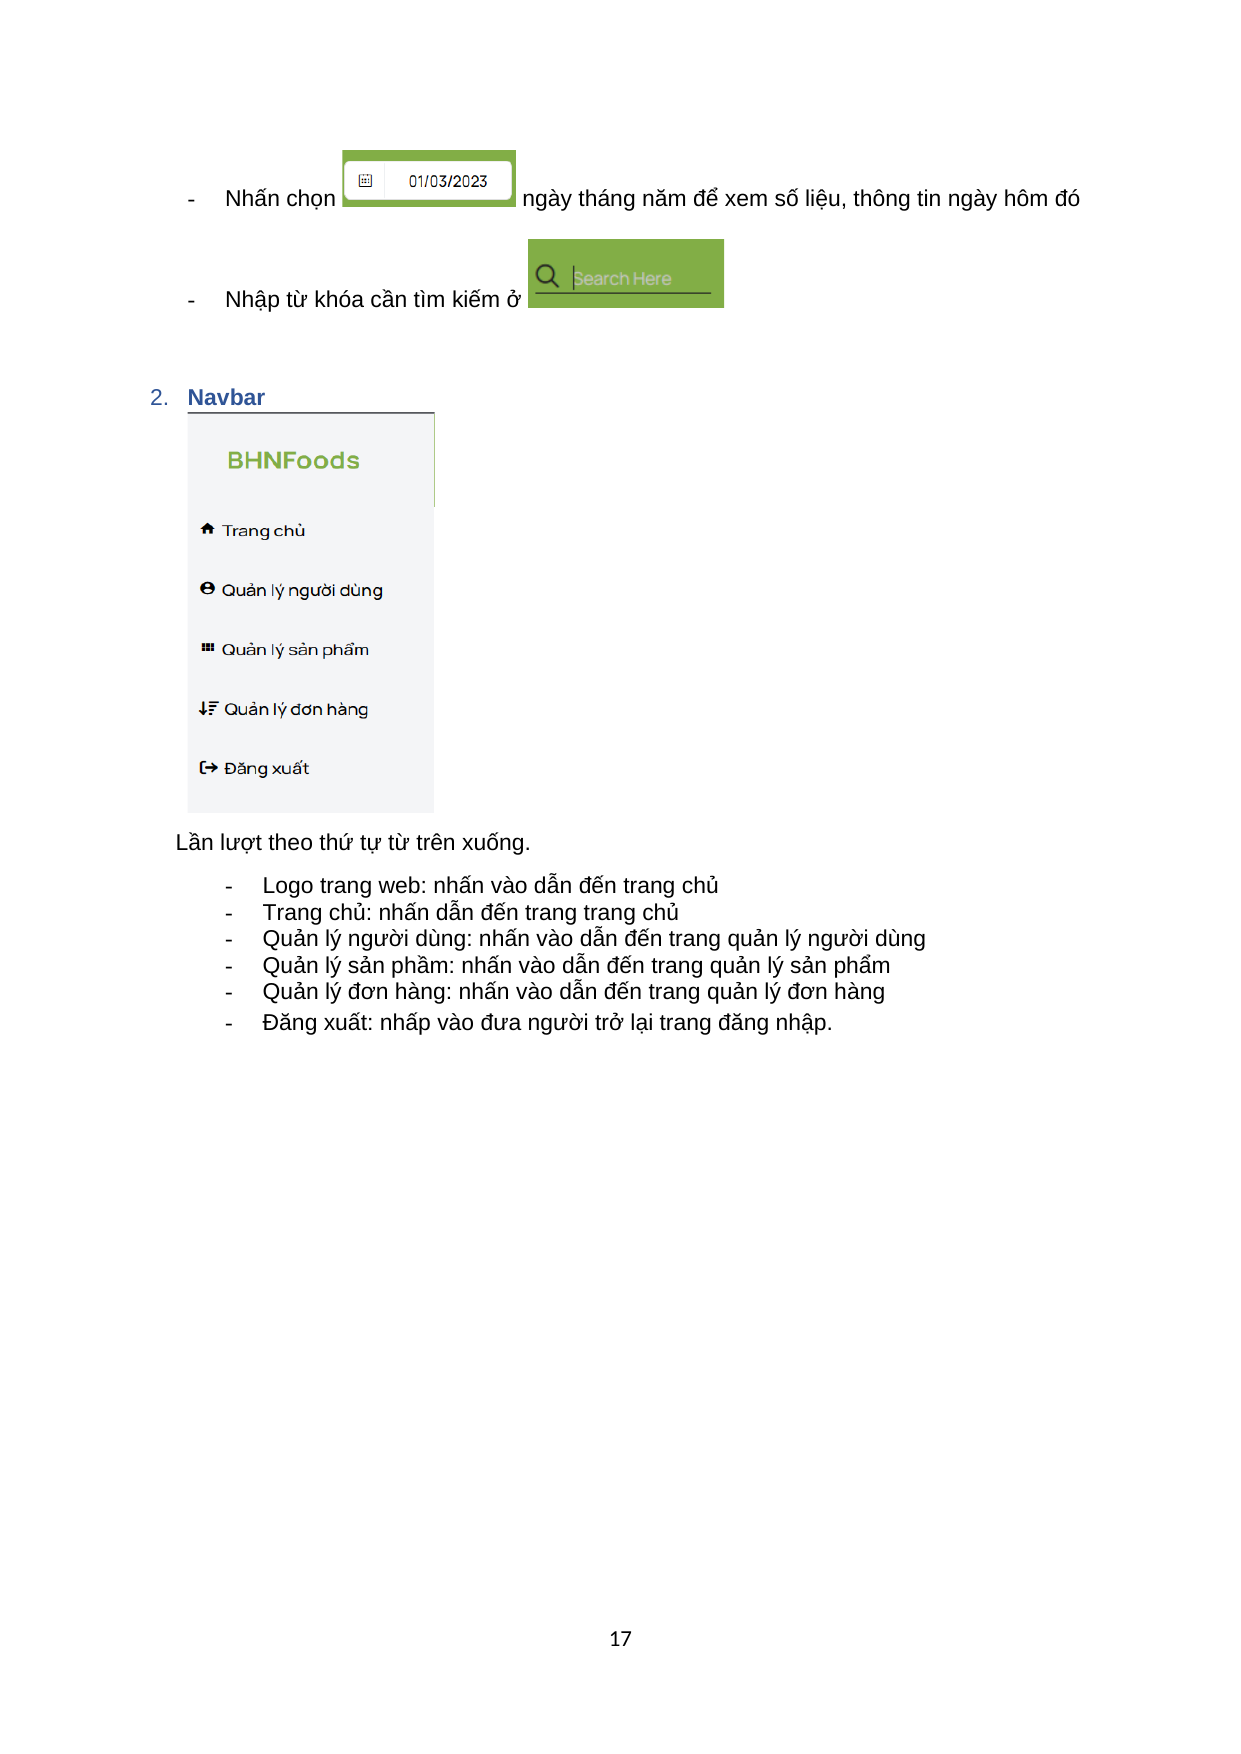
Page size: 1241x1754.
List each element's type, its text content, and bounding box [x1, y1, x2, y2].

list Trang chủ: nhấn dẫn đến trang trang chủ [225, 899, 1090, 925]
picture [187, 412, 435, 813]
picture [528, 239, 725, 308]
subtitle Navbar [150, 384, 1090, 410]
text Lần lượt theo thứ tự từ trên xuống. [150, 829, 1090, 856]
picture [342, 150, 516, 207]
list Quản lý sản phầm: nhấn vào dẫn đến trang quản lý sản phẩm [225, 952, 1090, 978]
list Quản lý người dùng: nhấn vào dẫn đến trang quản lý người dùng [225, 925, 1090, 952]
list Logo trang web: nhấn vào dẫn đến trang chủ [225, 872, 1090, 899]
list Đăng xuất: nhấp vào đưa người trở lại trang đăng nhập. [225, 1008, 1090, 1035]
list Nhập từ khóa cần tìm kiếm ở [187, 240, 1090, 312]
list Nhấn chọn ngày tháng năm để xem số liệu, thông tin ngày hôm đó [187, 150, 1090, 211]
list Quản lý đơn hàng: nhấn vào dẫn đến trang quản lý đơn hàng [225, 978, 1090, 1004]
